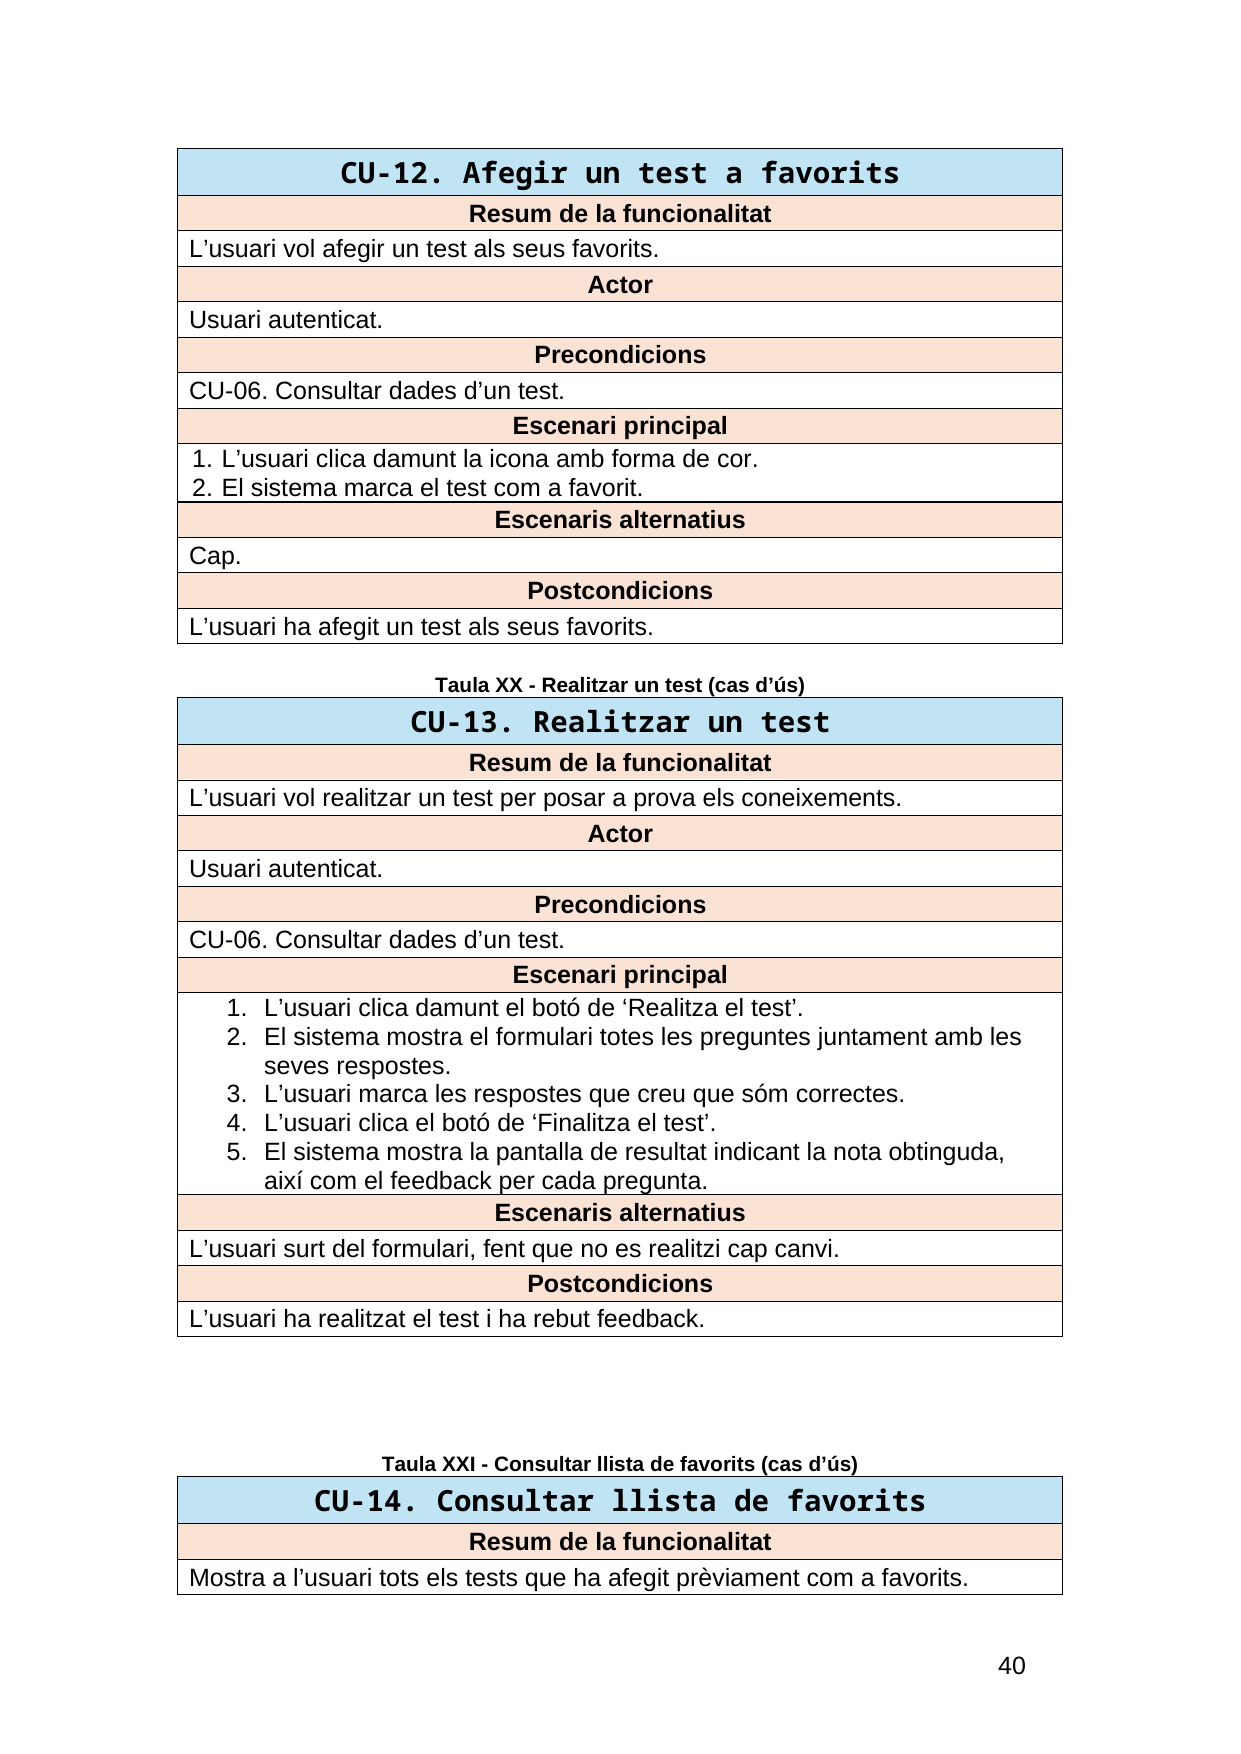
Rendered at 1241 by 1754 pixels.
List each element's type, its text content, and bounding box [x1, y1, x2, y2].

text Taula XX - Realitzar un test (cas d’ús) [177, 673, 1063, 697]
table_cell Cap. [178, 538, 1062, 572]
table_cell Precondicions [178, 887, 1062, 921]
table_header CU-14. Consultar llista de favorits [178, 1477, 1062, 1523]
table_cell L’usuari ha afegit un test als seus favorits. [178, 609, 1062, 643]
table_cell Mostra a l’usuari tots els tests que ha afegit prèviament com a favorits. [178, 1560, 1062, 1594]
table_cell L’usuari surt del formulari, fent que no es realitzi cap canvi. [178, 1231, 1062, 1265]
table_cell Resum de la funcionalitat [178, 196, 1062, 230]
table_cell Escenaris alternatius [178, 1195, 1062, 1230]
table_cell CU-06. Consultar dades d’un test. [178, 373, 1062, 407]
table_cell Postcondicions [178, 573, 1062, 608]
table_header CU-12. Afegir un test a favorits [178, 149, 1062, 195]
table_cell Usuari autenticat. [178, 302, 1062, 337]
table_cell Actor [178, 267, 1062, 301]
table_cell Resum de la funcionalitat [178, 1524, 1062, 1559]
table_cell Actor [178, 816, 1062, 850]
table_header CU-13. Realitzar un test [178, 698, 1062, 744]
table_cell Escenari principal [178, 958, 1062, 992]
table_cell Precondicions [178, 338, 1062, 372]
table_cell L’usuari vol realitzar un test per posar a prova els coneixements. [178, 781, 1062, 815]
table_cell CU-06. Consultar dades d’un test. [178, 922, 1062, 957]
table_cell L’usuari clica damunt el botó de ‘Realitza el test’. El sistema mostra el formulari totes les preguntes juntament amb les seves respostes. L’usuari marca les respostes que creu que sóm correctes. L’usuari clica el botó de ‘Finalitza el test’. El sistema mostra la pantalla de resultat indicant la nota obtinguda, així com el feedback per cada pregunta. [178, 993, 1062, 1194]
table_cell L’usuari ha realitzat el test i ha rebut feedback. [178, 1302, 1062, 1336]
table_cell L’usuari clica damunt la icona amb forma de cor. El sistema marca el test com a favorit. [178, 444, 1062, 501]
table_cell Postcondicions [178, 1266, 1062, 1301]
table_cell Escenaris alternatius [178, 503, 1062, 537]
table_cell Escenari principal [178, 409, 1062, 443]
table_cell Usuari autenticat. [178, 851, 1062, 886]
table_cell L’usuari vol afegir un test als seus favorits. [178, 231, 1062, 266]
table_cell Resum de la funcionalitat [178, 745, 1062, 779]
text Taula XXI - Consultar llista de favorits (cas d’ús) [177, 1452, 1063, 1476]
